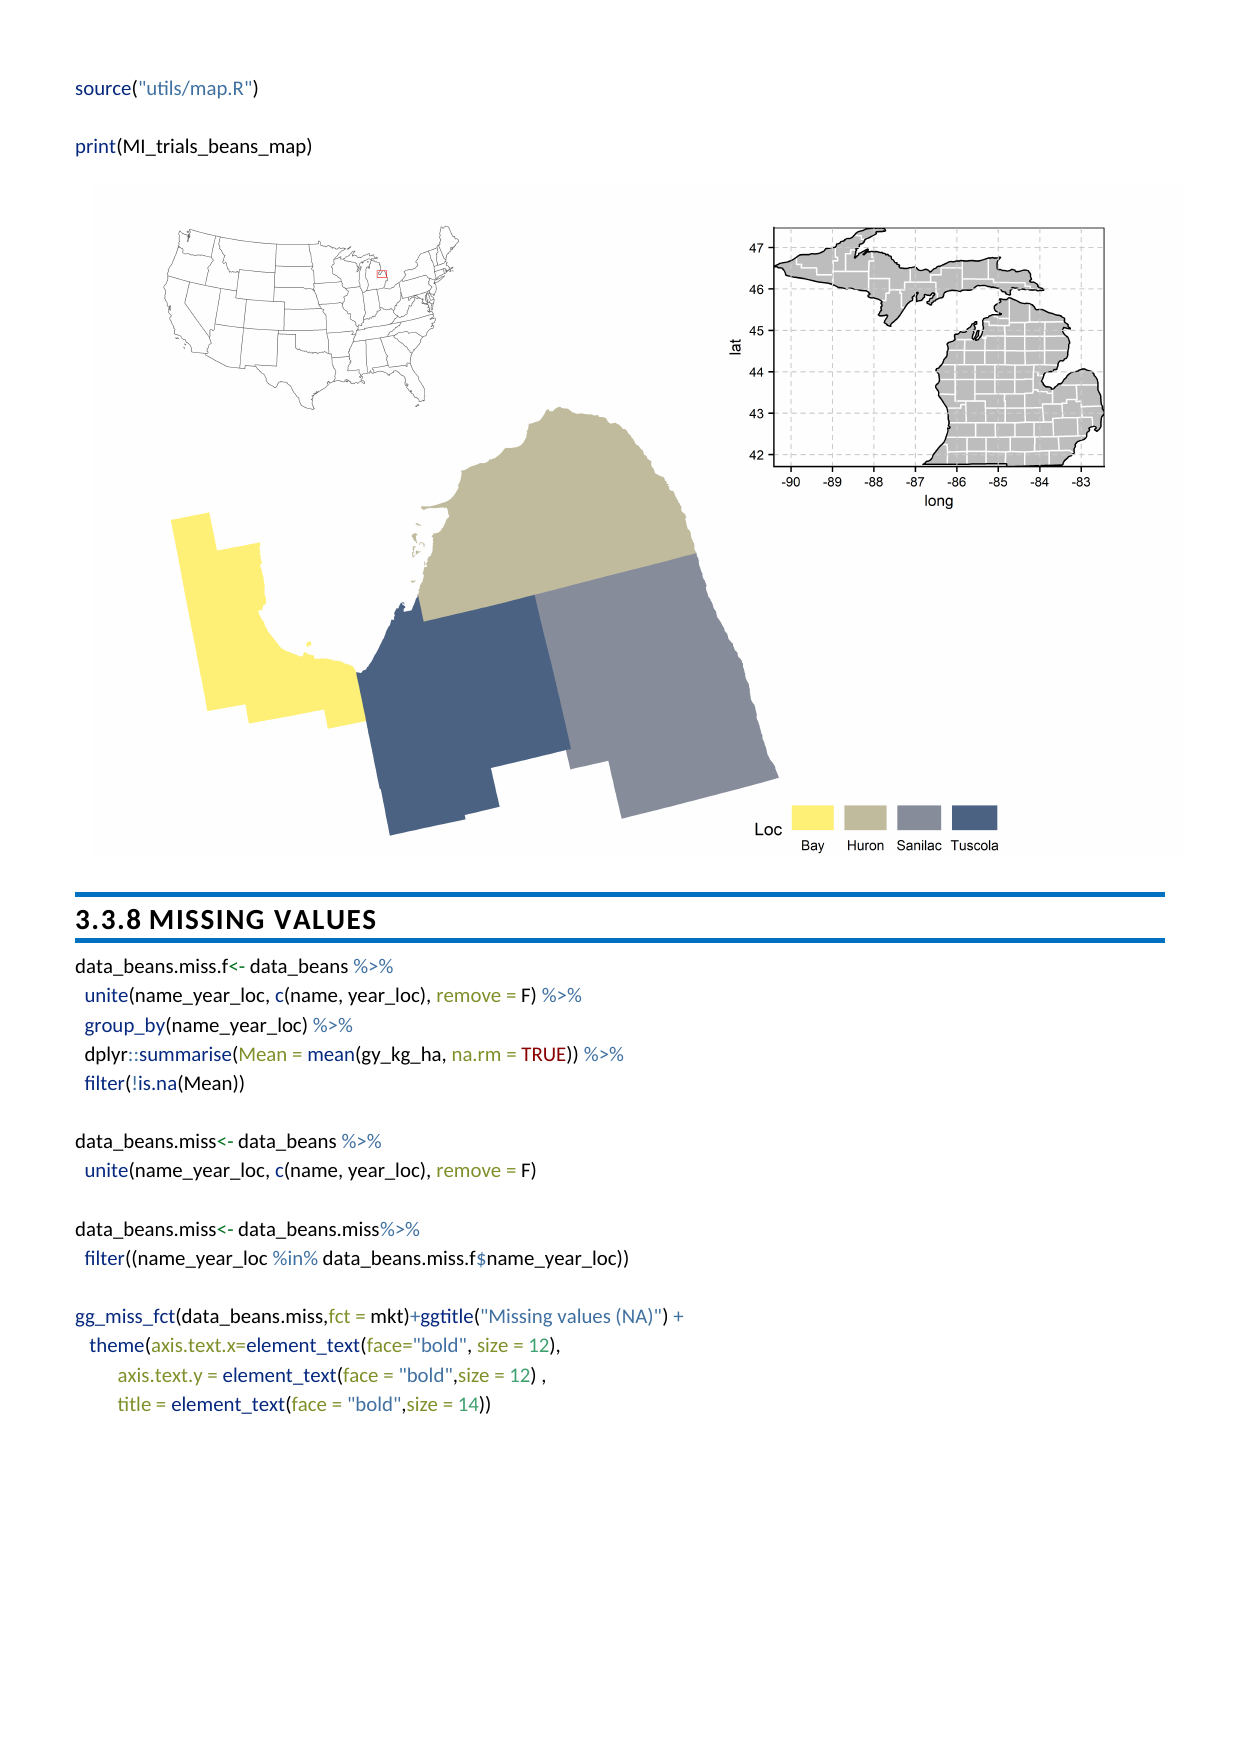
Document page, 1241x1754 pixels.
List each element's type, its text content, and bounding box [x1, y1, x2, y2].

text source("utils/map.R") print(MI_trials_beans_map) [75, 75, 1165, 159]
picture [93, 183, 1184, 857]
subtitle 3.3.8 Missing values [75, 897, 1165, 938]
text data_beans.miss.f<- data_beans %>% unite(name_year_loc, c(name, year_loc), remove = F) %>% group_by(name_year_loc) %>% dplyr::summarise(Mean = mean(gy_kg_ha, na.rm = TRUE)) %>% filter(!is.na(Mean)) data_beans.miss<- data_beans %>% unite(name_year_loc, c(name, year_loc), remove = F) data_beans.miss<- data_beans.miss%>% filter((name_year_loc %in% data_beans.miss.f$name_year_loc)) gg_miss_fct(data_beans.miss,fct = mkt)+ggtitle("Missing values (NA)") + theme(axis.text.x=element_text(face="bold", size = 12), axis.text.y = element_text(face = "bold",size = 12) , title = element_text(face = "bold",size = 14)) [75, 953, 1165, 1416]
